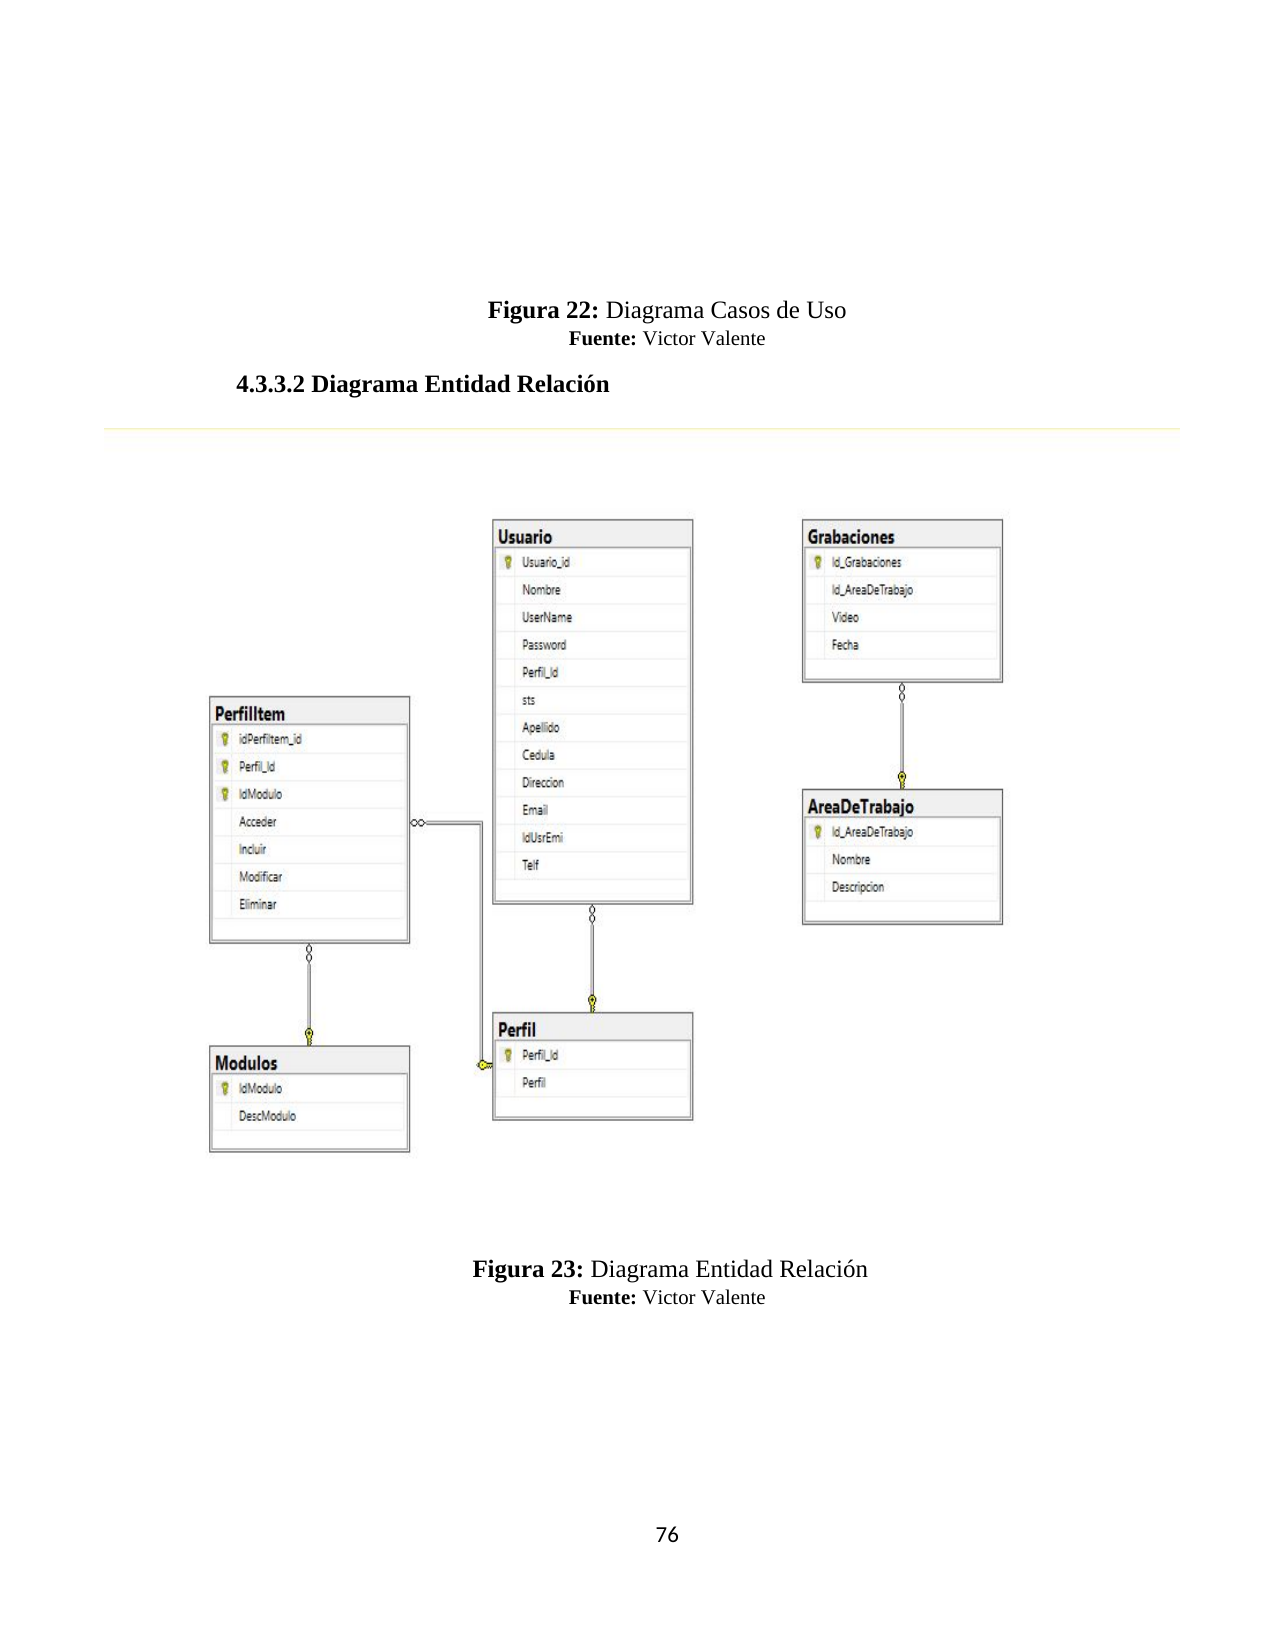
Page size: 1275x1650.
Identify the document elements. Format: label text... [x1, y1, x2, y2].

text Fuente: Victor Valente [236, 1285, 1098, 1309]
text Figura 23: Diagrama Entidad Relación [236, 1221, 1098, 1282]
picture [104, 428, 1180, 1221]
text Fuente: Victor Valente [236, 326, 1098, 350]
list Diagrama Entidad Relación [236, 369, 1098, 398]
text Figura 22: Diagrama Casos de Uso [236, 295, 1098, 324]
